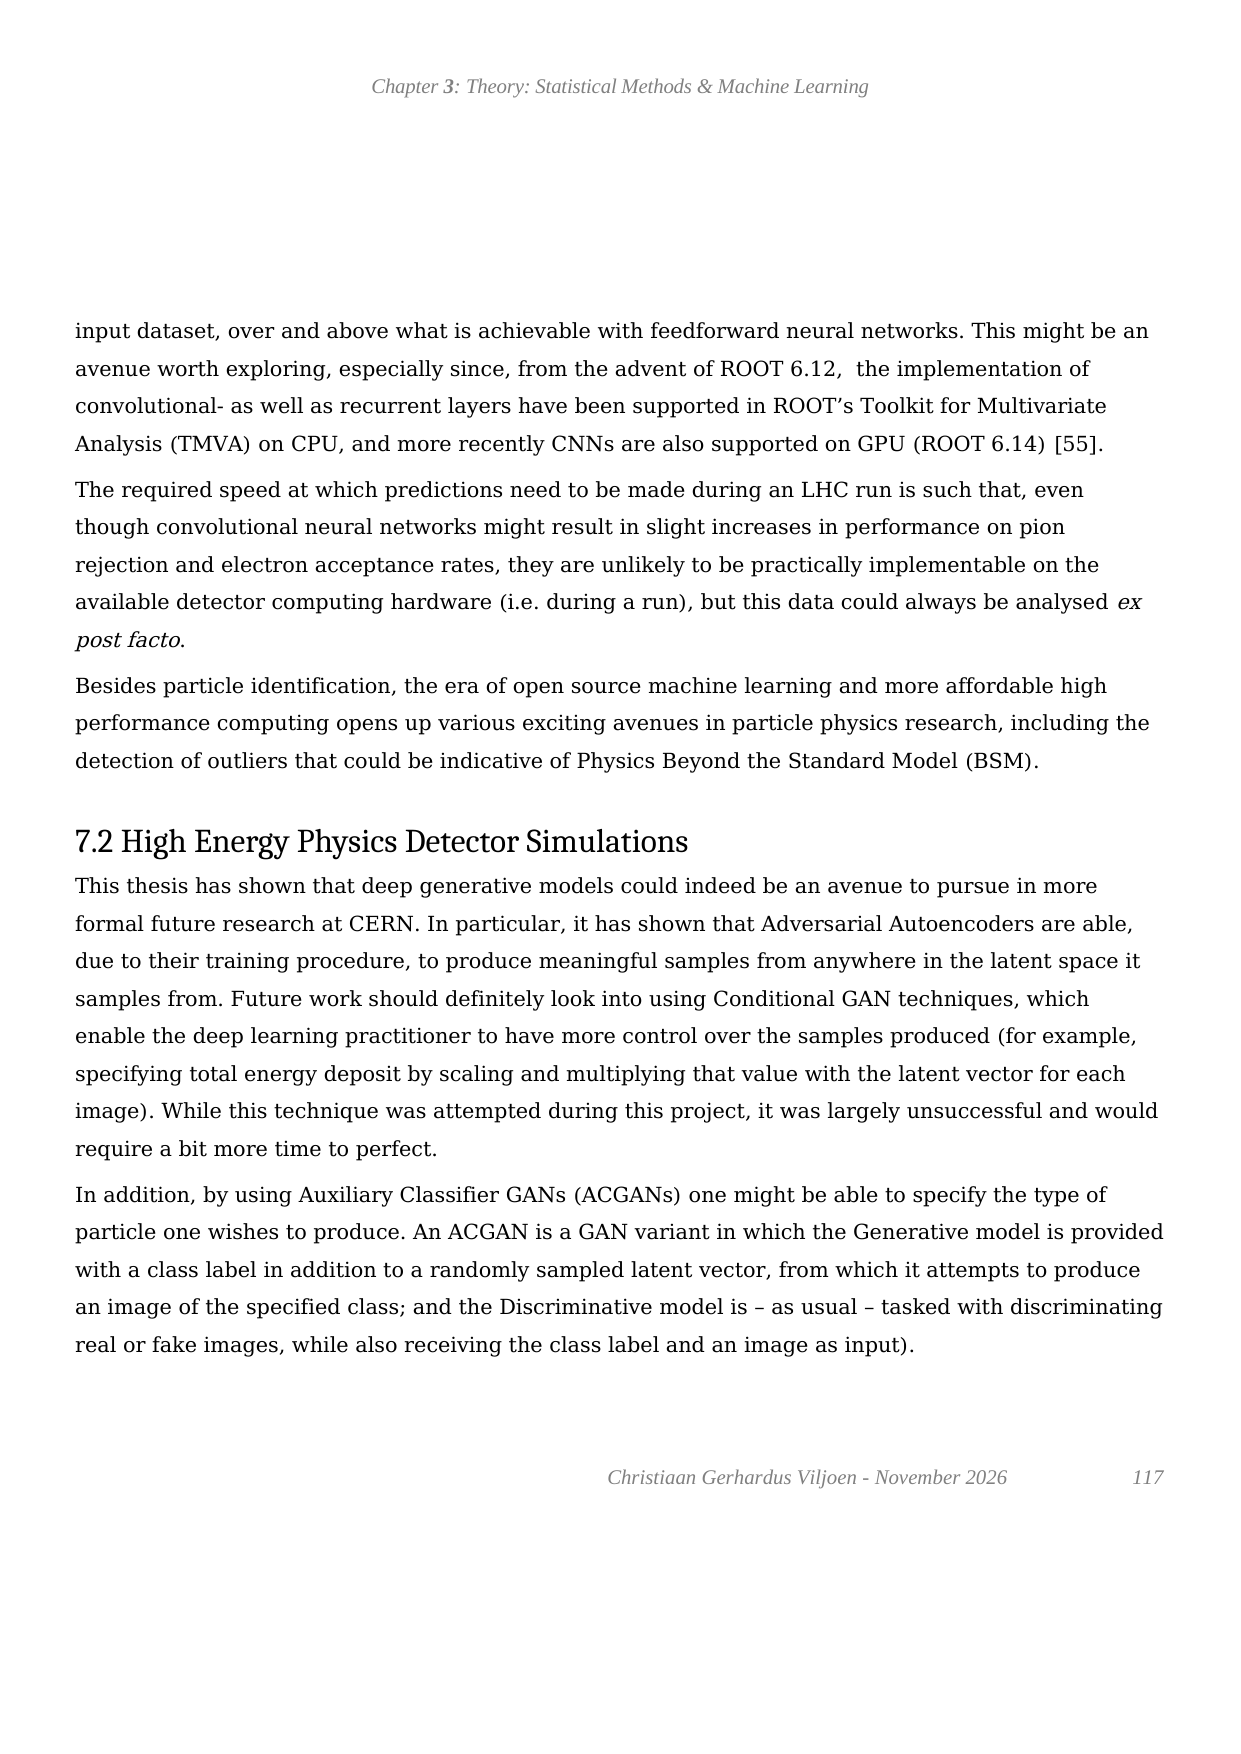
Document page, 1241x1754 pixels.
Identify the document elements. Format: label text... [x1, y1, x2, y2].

subtitle High Energy Physics Detector Simulations [75, 822, 1165, 861]
text The required speed at which predictions need to be made during an LHC run is such that, even though convolutional neural networks might result in slight increases in performance on pion rejection and electron acceptance rates, they are unlikely to be practically implementable on the available detector computing hardware (i.e. during a run), but this data could always be analysed ex post facto. [75, 477, 1165, 652]
text In addition, by using Auxiliary Classifier GANs (ACGANs) one might be able to specify the type of particle one wishes to produce. An ACGAN is a GAN variant in which the Generative model is provided with a class label in addition to a randomly sampled latent vector, from which it attempts to produce an image of the specified class; and the Discriminative model is – as usual – tasked with discriminating real or fake images, while also receiving the class label and an image as input). [75, 1182, 1165, 1357]
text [75, 318, 1165, 456]
text This thesis has shown that deep generative models could indeed be an avenue to pursue in more formal future research at CERN. In particular, it has shown that Adversarial Autoencoders are able, due to their training procedure, to produce meaningful samples from anywhere in the latent space it samples from. Future work should definitely look into using Conditional GAN techniques, which enable the deep learning practitioner to have more control over the samples produced (for example, specifying total energy deposit by scaling and multiplying that value with the latent vector for each image). While this technique was attempted during this project, it was largely unsuccessful and would require a bit more time to perfect. [75, 873, 1165, 1161]
text Besides particle identification, the era of open source machine learning and more affordable high performance computing opens up various exciting avenues in particle physics research, including the detection of outliers that could be indicative of Physics Beyond the Standard Model (BSM). [75, 672, 1165, 772]
